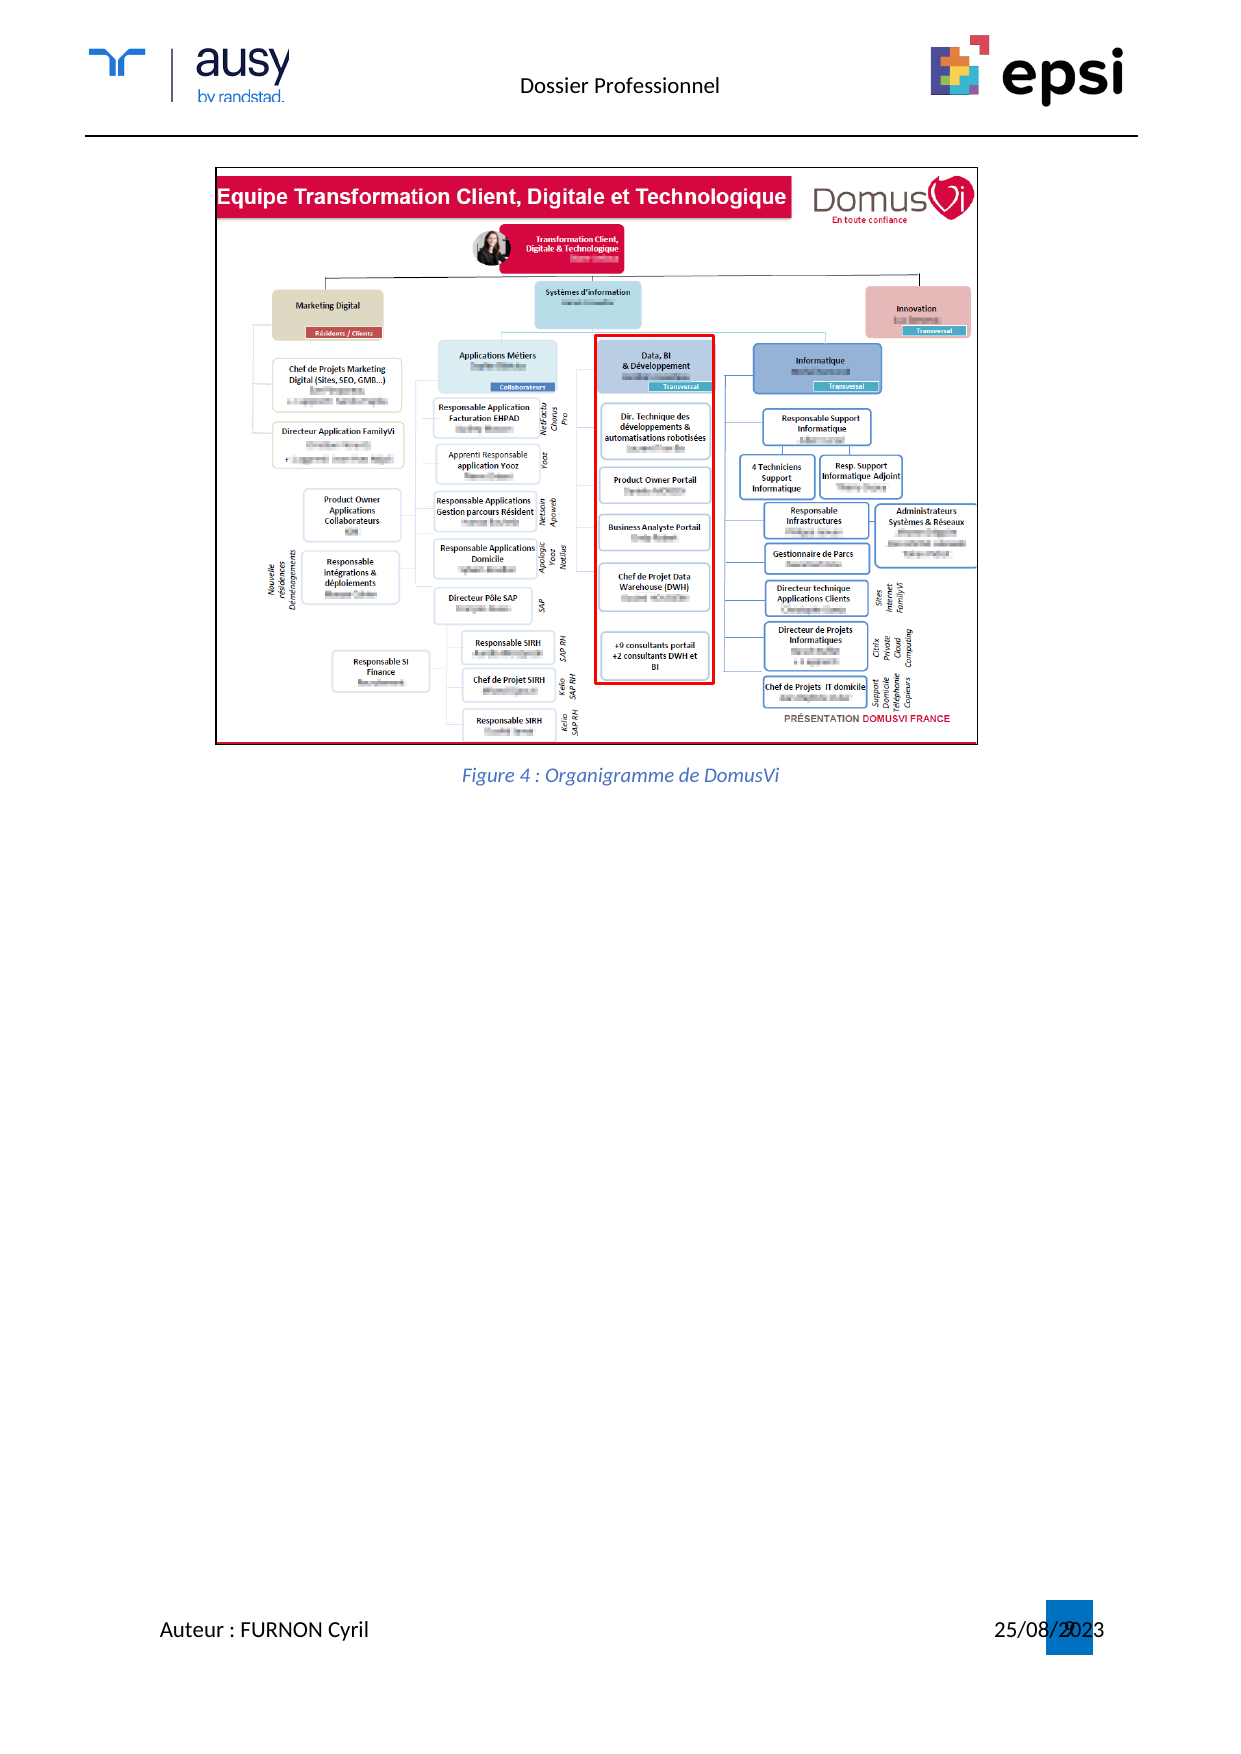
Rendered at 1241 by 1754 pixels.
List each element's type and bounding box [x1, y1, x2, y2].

picture [217, 168, 977, 744]
picture [88, 48, 289, 102]
